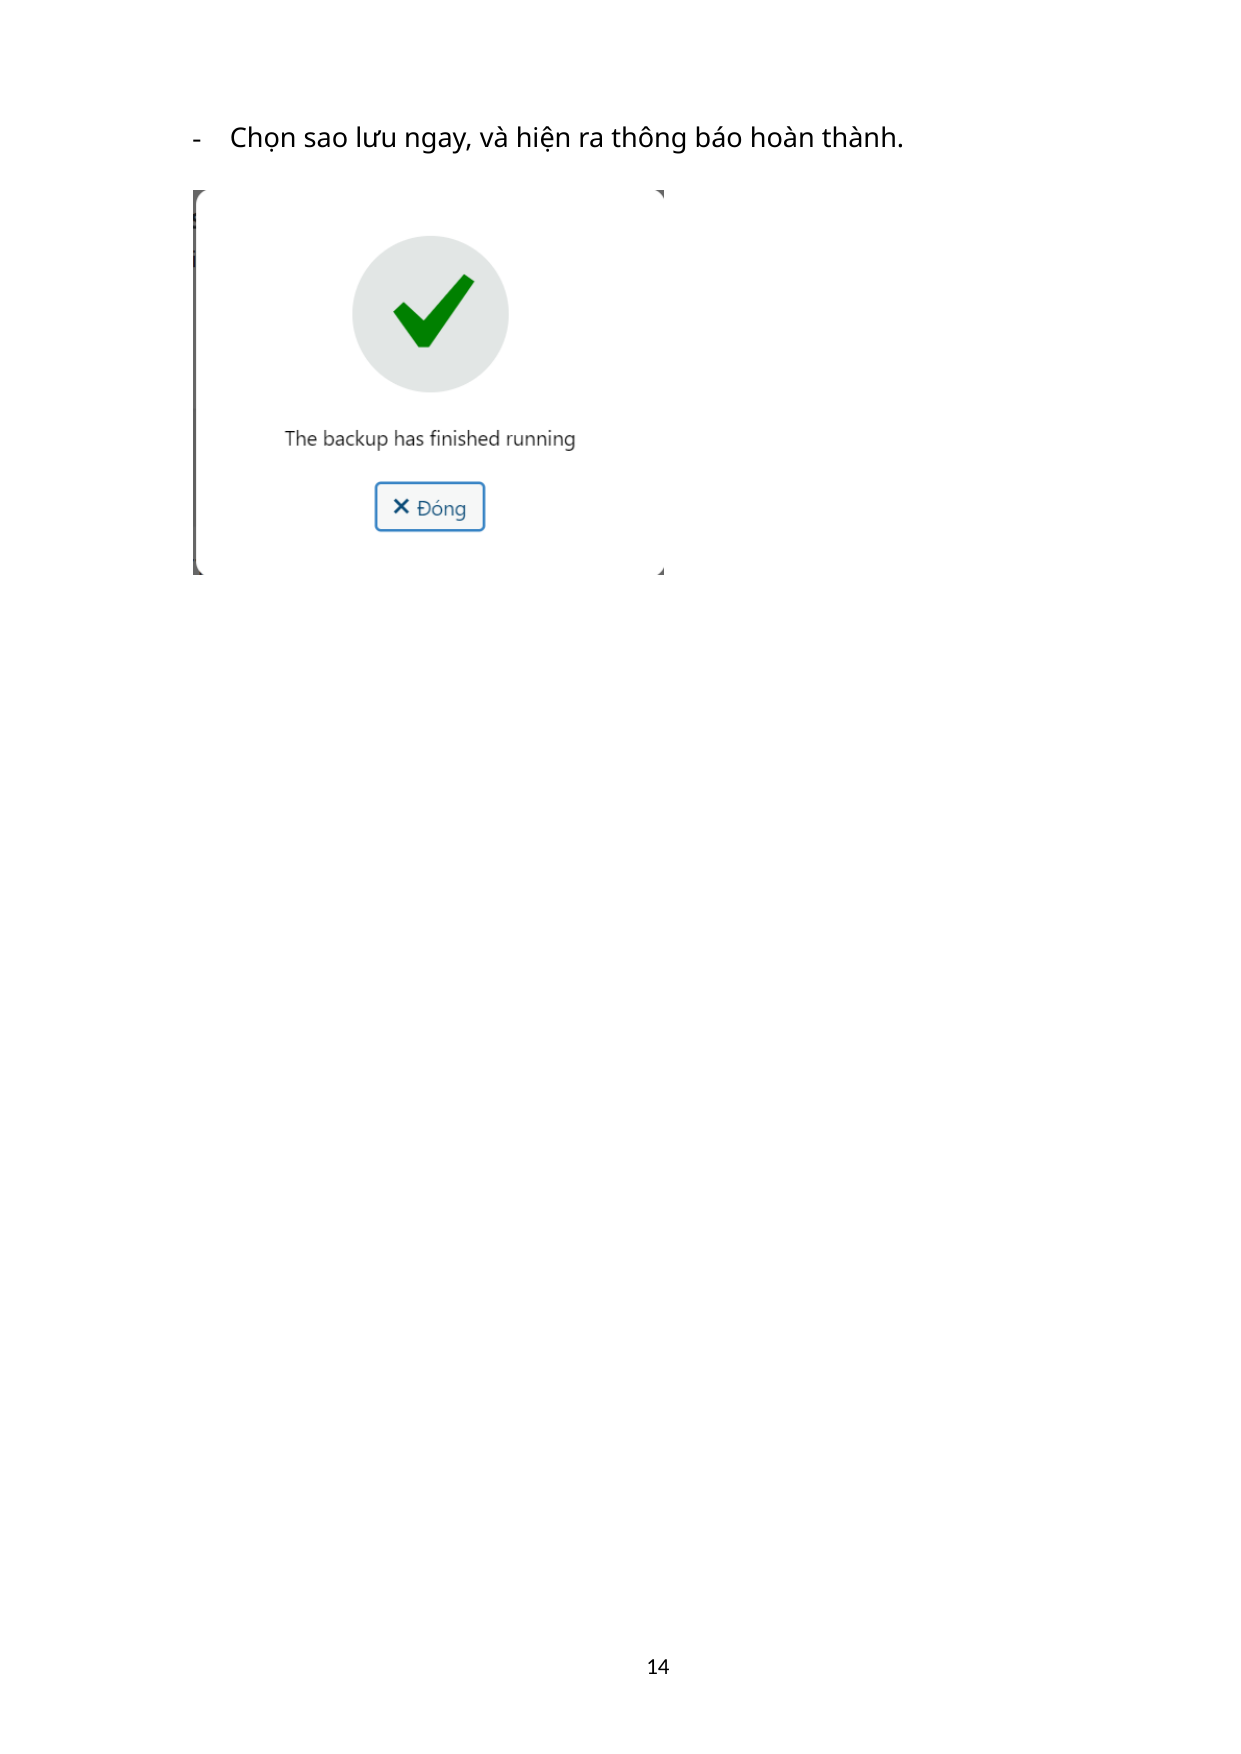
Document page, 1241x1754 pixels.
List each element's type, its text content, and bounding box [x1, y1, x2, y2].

picture [193, 190, 664, 575]
list Chọn sao lưu ngay, và hiện ra thông báo hoàn thành. [192, 118, 1122, 155]
